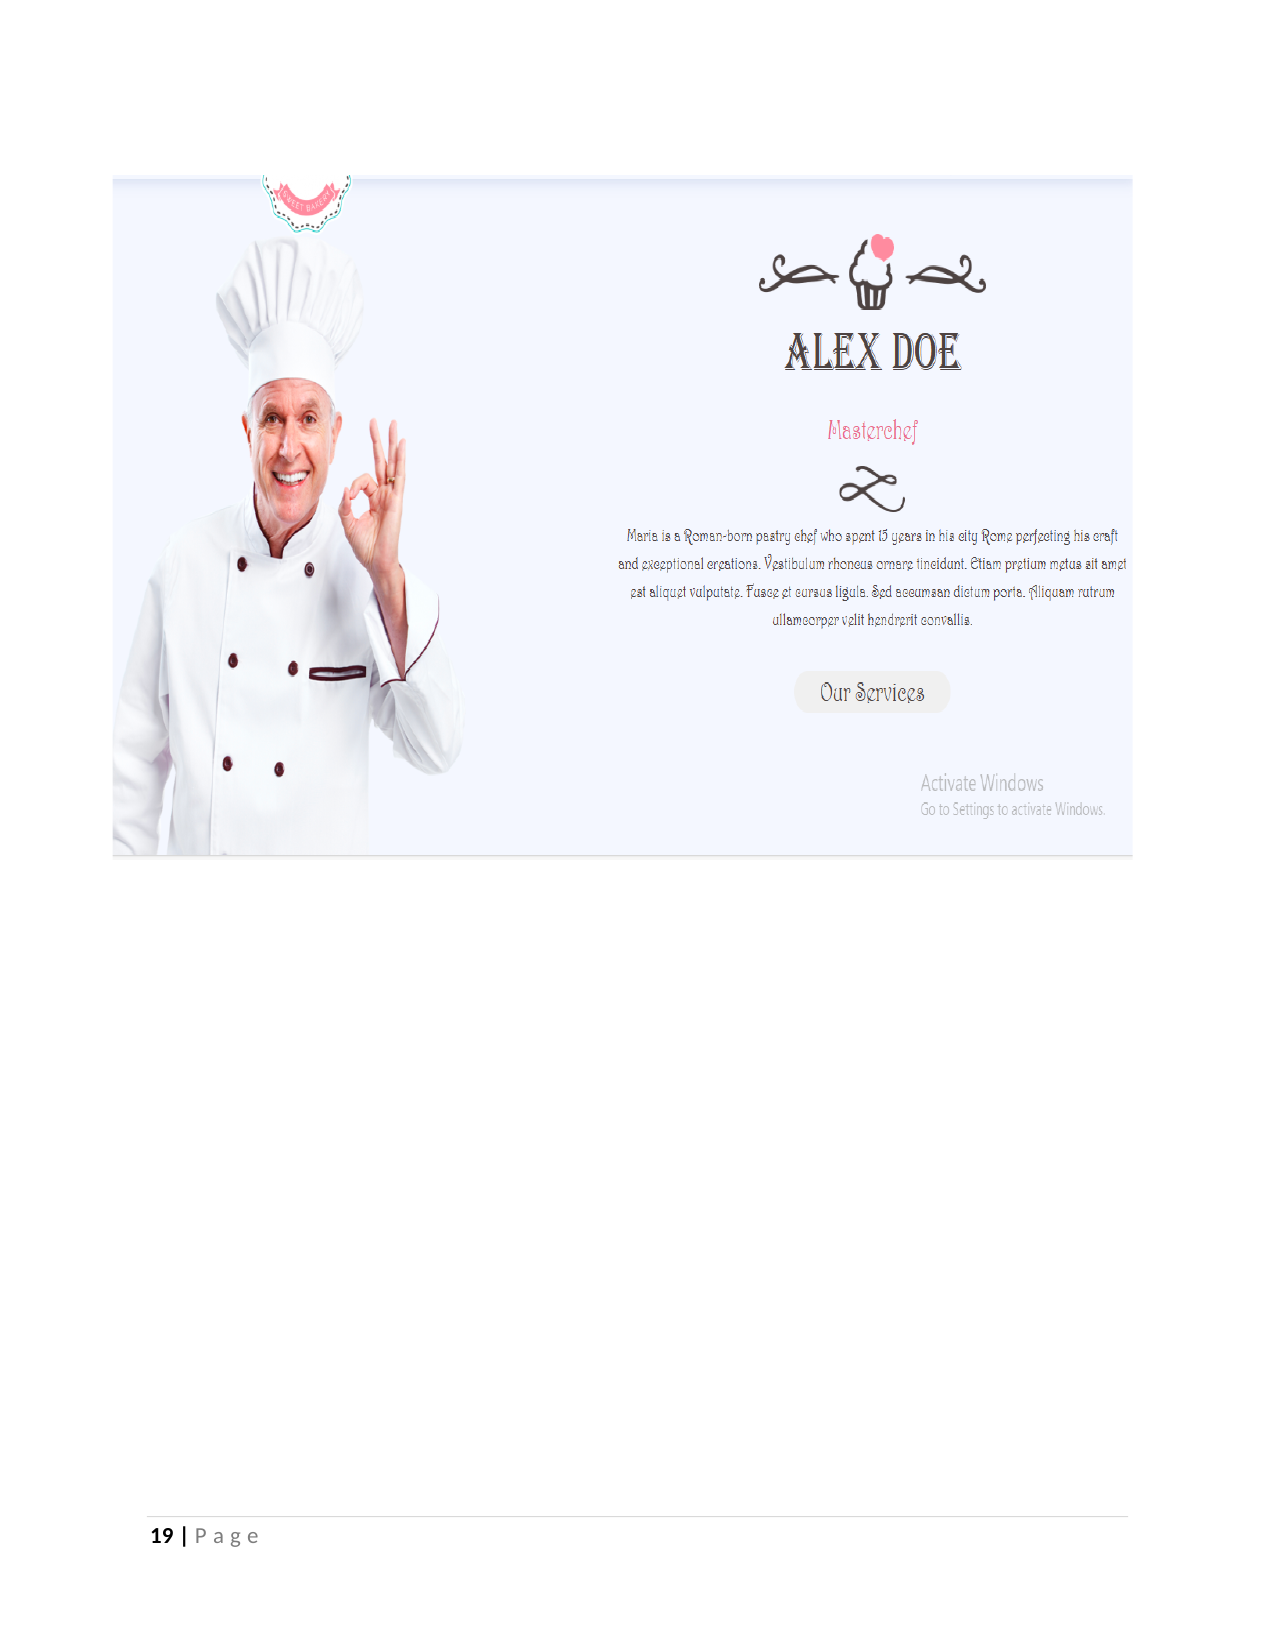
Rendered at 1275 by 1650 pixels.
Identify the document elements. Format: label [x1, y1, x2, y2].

picture [112, 175, 1133, 860]
